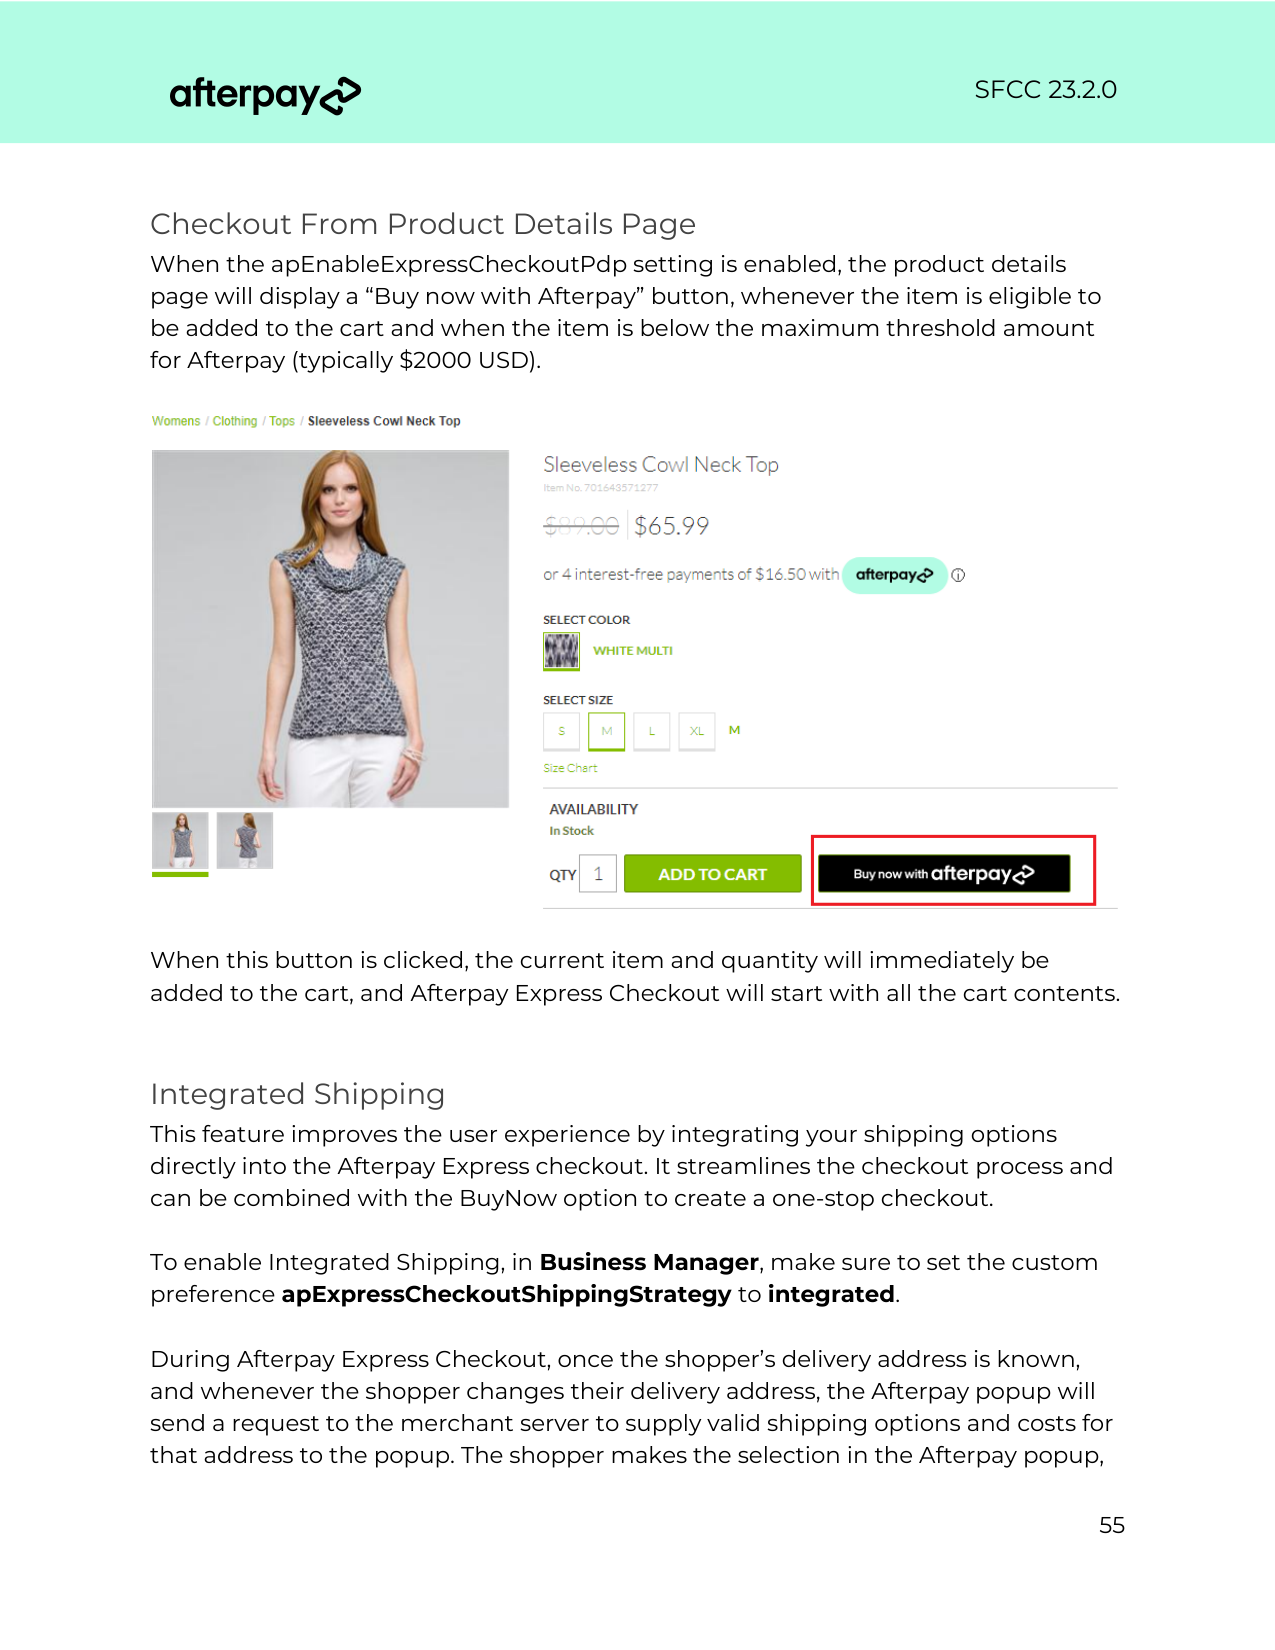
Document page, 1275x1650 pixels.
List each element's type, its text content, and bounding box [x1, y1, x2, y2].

subtitle Integrated Shipping [150, 1076, 1125, 1112]
picture [134, 48, 397, 144]
text When this button is clicked, the current item and quantity will immediately be added to the cart, and Afterpay Express Checkout will start with all the cart contents. [150, 947, 1125, 1007]
subtitle Checkout From Product Details Page [150, 206, 1125, 242]
text When the apEnableExpressCheckoutPdp setting is enabled, the product details page will display a “Buy now with Afterpay” button, whenever the item is eligible to be added to the cart and when the item is below the maximum threshold amount for Afterpay (typically $2000 USD). [150, 250, 1125, 374]
text This feature improves the user experience by integrating your shipping options directly into the Afterpay Express checkout. It streamlines the checkout process and can be combined with the BuyNow option to create a one-stop checkout. To enable Integrated Shipping, in Business Manager, make sure to set the custom preference apExpressCheckoutShippingStrategy to integrated. [150, 1120, 1125, 1308]
picture [150, 410, 1125, 911]
